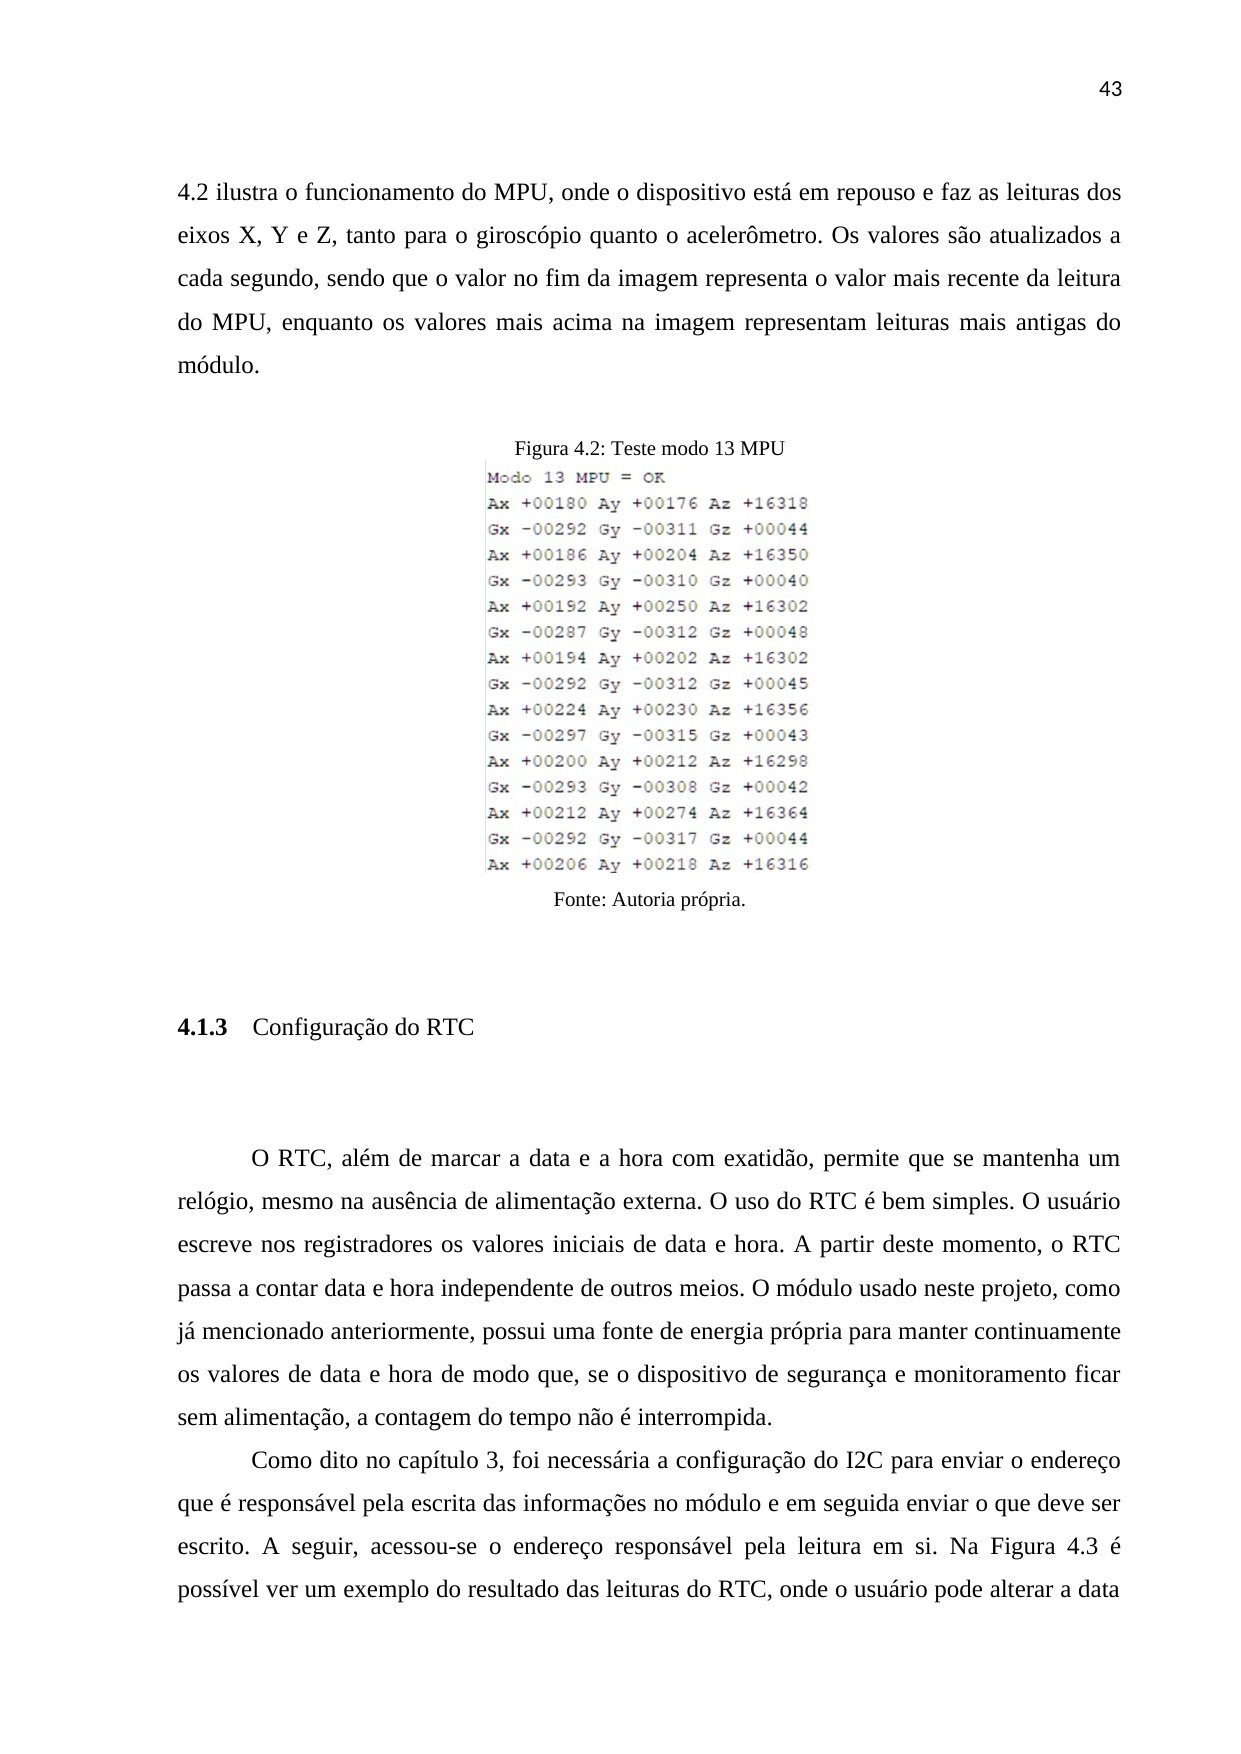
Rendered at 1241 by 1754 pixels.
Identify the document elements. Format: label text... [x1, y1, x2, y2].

subtitle Configuração do RTC [177, 1012, 1122, 1040]
picture [485, 460, 815, 873]
text Fonte: Autoria própria. [177, 887, 1122, 911]
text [177, 177, 1122, 378]
text Figura 4.2: Teste modo 13 MPU [177, 436, 1122, 460]
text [177, 1445, 1122, 1603]
text O RTC, além de marcar a data e a hora com exatidão, permite que se mantenha um relógio, mesmo na ausência de alimentação externa. O uso do RTC é bem simples. O usuário escreve nos registradores os valores iniciais de data e hora. A partir deste momento, o RTC passa a contar data e hora independente de outros meios. O módulo usado neste projeto, como já mencionado anteriormente, possui uma fonte de energia própria para manter continuamente os valores de data e hora de modo que, se o dispositivo de segurança e monitoramento ficar sem alimentação, a contagem do tempo não é interrompida. [177, 1143, 1122, 1431]
